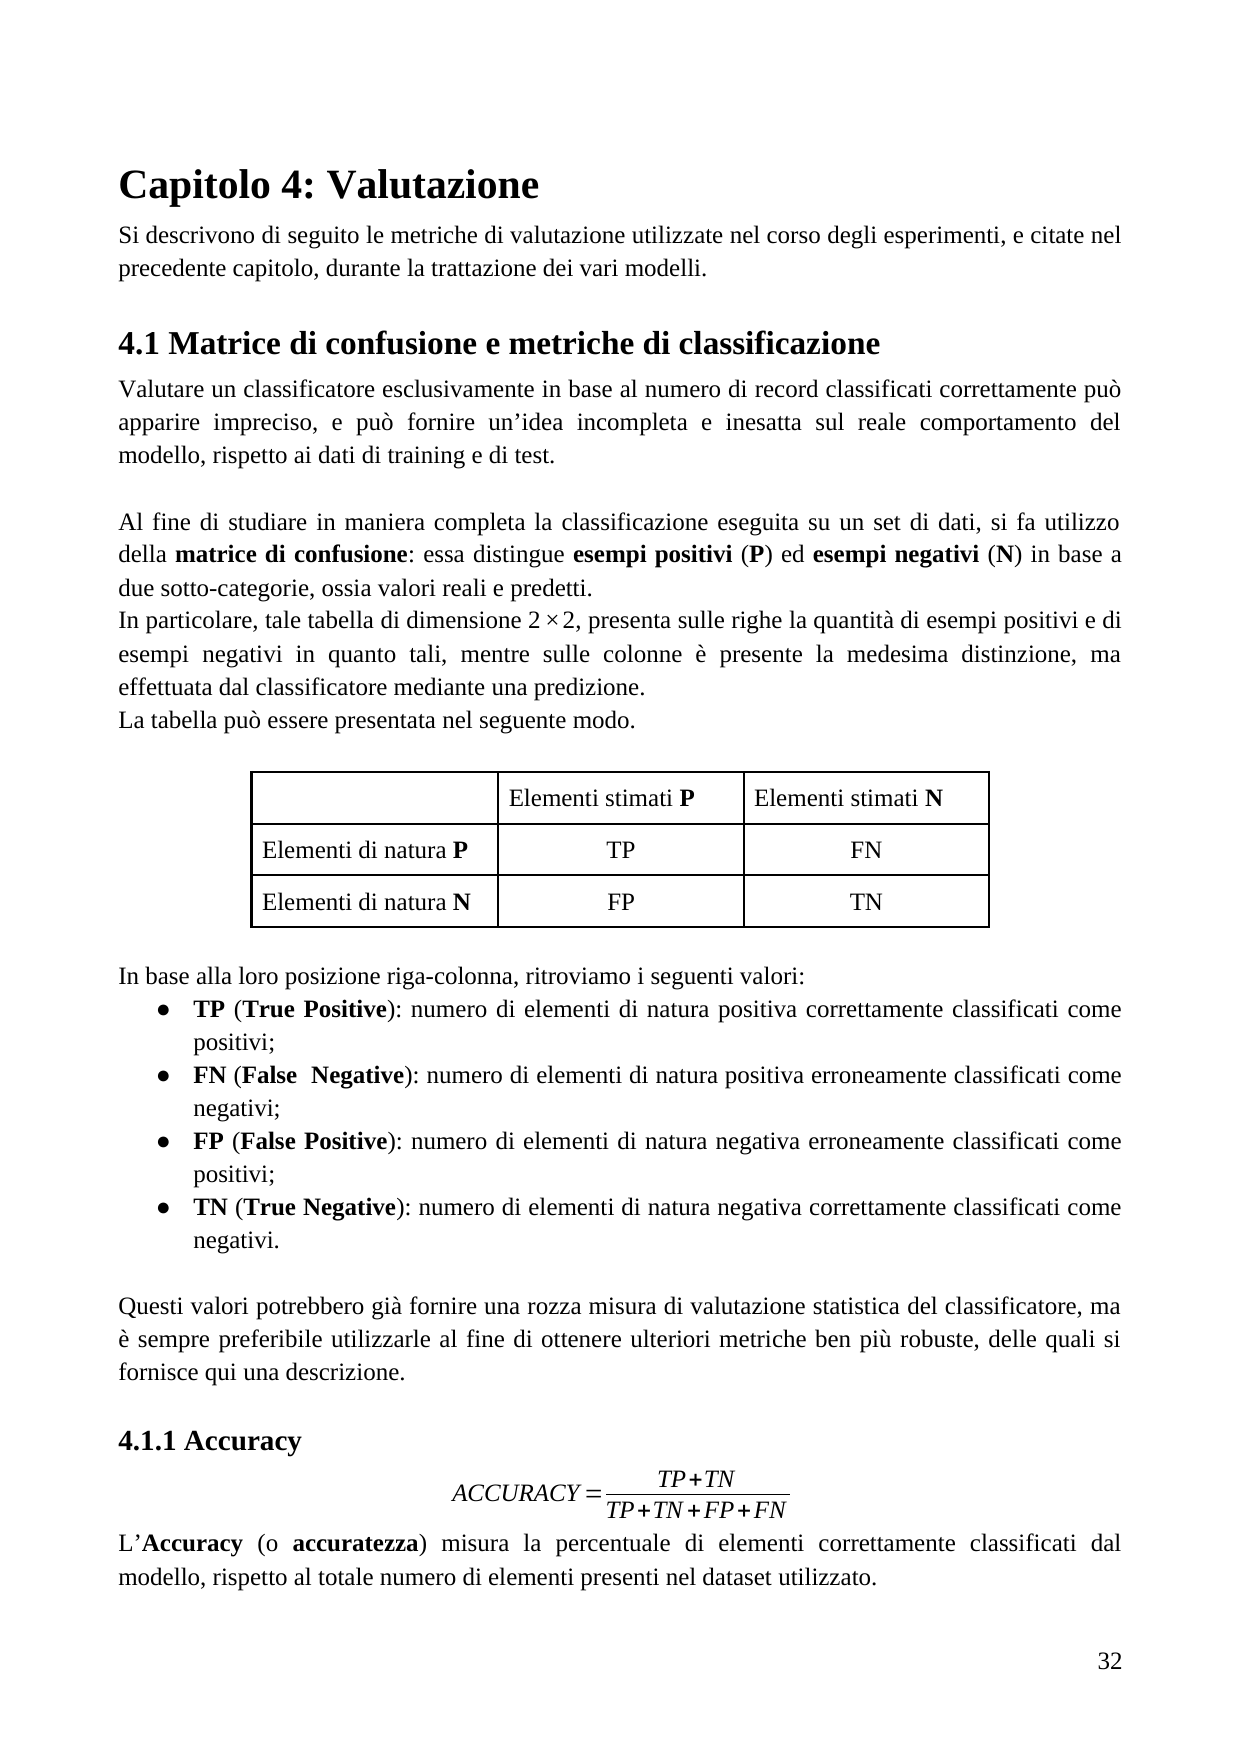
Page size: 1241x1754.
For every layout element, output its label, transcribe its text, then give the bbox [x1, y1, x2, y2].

subtitle Capitolo 4: Valutazione [118, 160, 1122, 208]
table_cell FN [745, 825, 988, 874]
list FN (False Negative): numero di elementi di natura positiva erroneamente classificati come negativi; [156, 1060, 1122, 1122]
table_cell Elementi di natura N [253, 876, 497, 926]
table_header Elementi stimati N [745, 773, 988, 822]
table_cell TN [745, 876, 988, 926]
list FP (False Positive): numero di elementi di natura negativa erroneamente classificati come positivi; [156, 1126, 1122, 1188]
table_cell FP [499, 876, 743, 926]
table_header Elementi stimati P [499, 773, 743, 822]
text In base alla loro posizione riga-colonna, ritroviamo i seguenti valori: [118, 961, 1122, 989]
text Valutare un classificatore esclusivamente in base al numero di record classificati correttamente può apparire impreciso, e può fornire un’idea incompleta e inesatta sul reale comportamento del modello, rispetto ai dati di training e di test. [118, 374, 1122, 469]
subtitle 4.1 Matrice di confusione e metriche di classificazione [118, 324, 1122, 362]
subtitle 4.1.1 Accuracy [118, 1423, 1122, 1457]
text In particolare, tale tabella di dimensione , presenta sulle righe la quantità di esempi positivi e di esempi negativi in quanto tali, mentre sulle colonne è presente la medesima distinzione, ma effettuata dal classificatore mediante una predizione. [118, 606, 1122, 700]
text La tabella può essere presentata nel seguente modo. [118, 705, 1122, 733]
text Questi valori potrebbero già fornire una rozza misura di valutazione statistica del classificatore, ma è sempre preferibile utilizzarle al fine di ottenere ulteriori metriche ben più robuste, delle quali si fornisce qui una descrizione. [118, 1291, 1122, 1386]
table_cell Elementi di natura P [253, 825, 497, 874]
text Si descrivono di seguito le metriche di valutazione utilizzate nel corso degli esperimenti, e citate nel precedente capitolo, durante la trattazione dei vari modelli. [118, 220, 1122, 282]
list TN (True Negative): numero di elementi di natura negativa correttamente classificati come negativi. [156, 1192, 1122, 1254]
text Al fine di studiare in maniera completa la classificazione eseguita su un set di dati, si fa utilizzo della matrice di confusione: essa distingue esempi positivi (P) ed esempi negativi (N) in base a due sotto-categorie, ossia valori reali e predetti. [118, 507, 1122, 601]
text L’Accuracy (o accuratezza) misura la percentuale di elementi correttamente classificati dal modello, rispetto al totale numero di elementi presenti nel dataset utilizzato. [118, 1528, 1122, 1590]
table_cell TP [499, 825, 743, 874]
table_header [253, 773, 497, 822]
list TP (True Positive): numero di elementi di natura positiva correttamente classificati come positivi; [156, 994, 1122, 1056]
